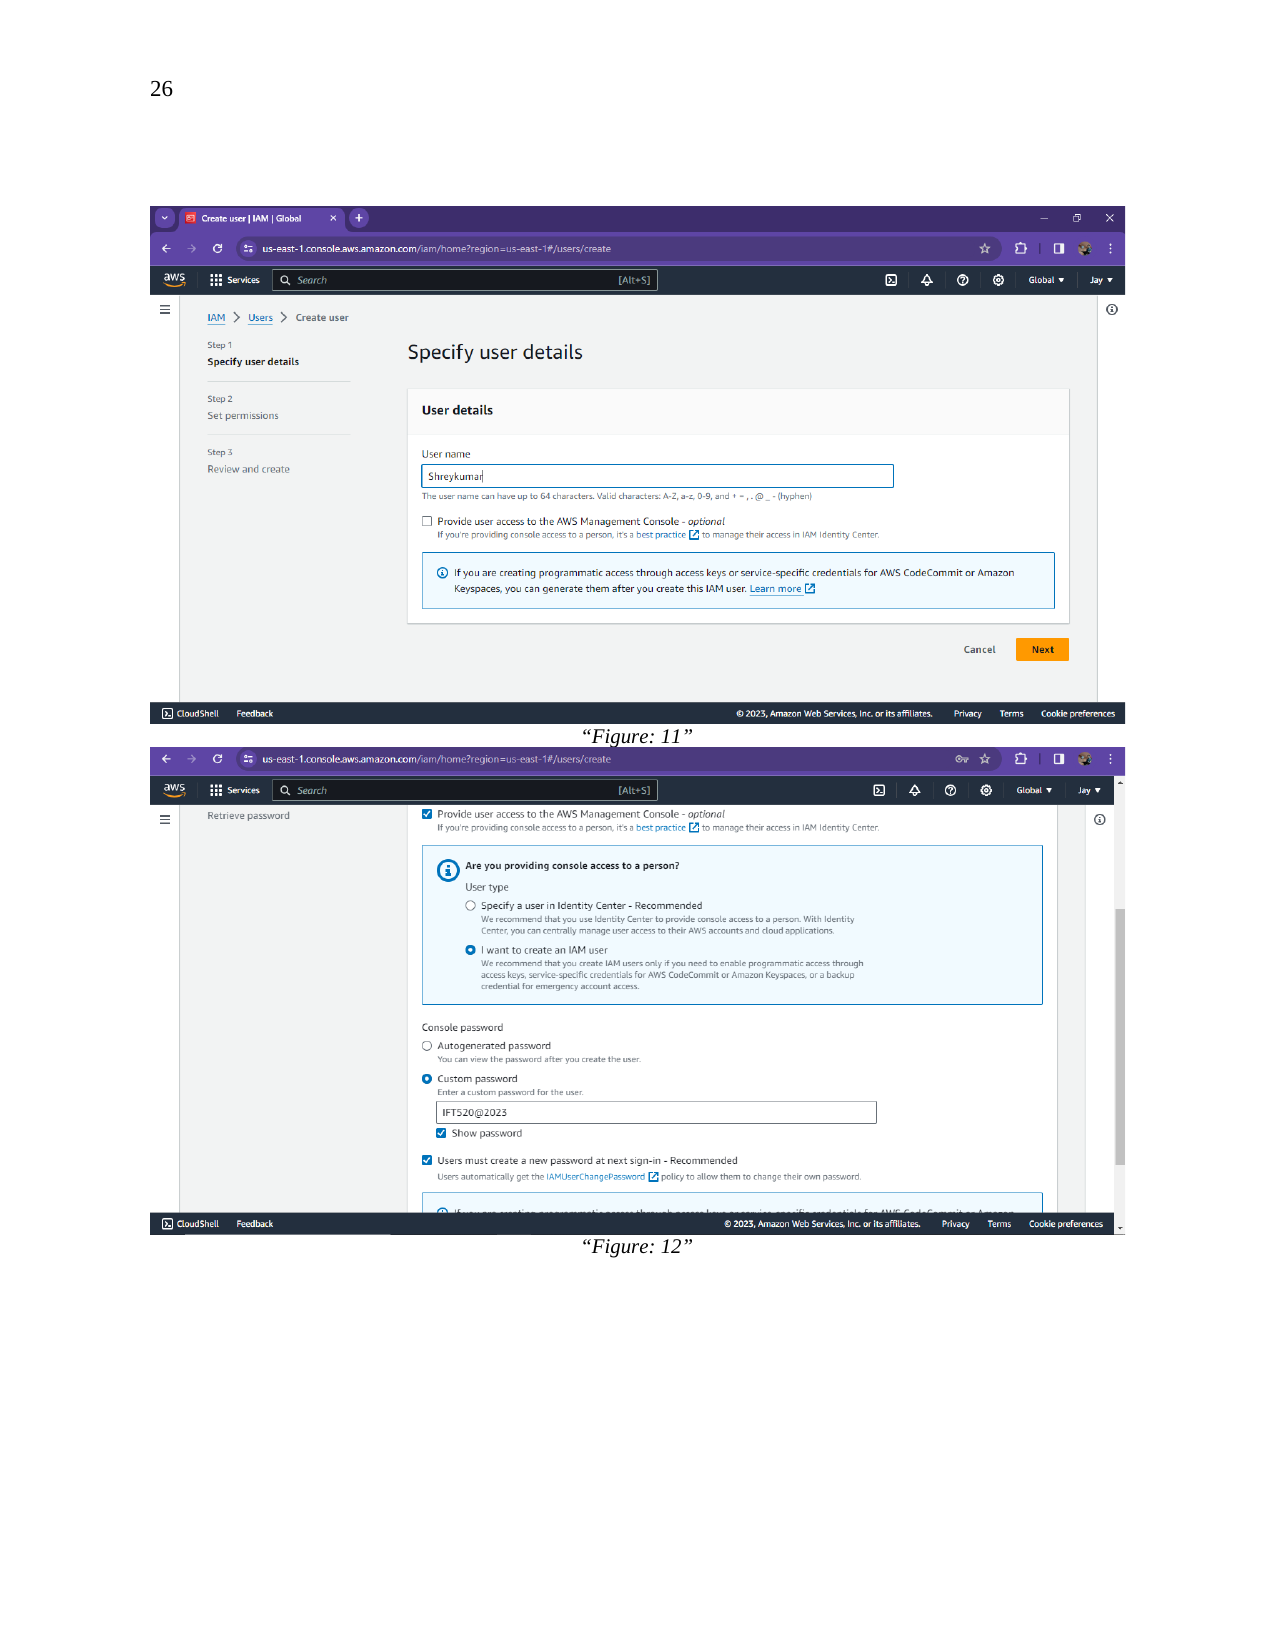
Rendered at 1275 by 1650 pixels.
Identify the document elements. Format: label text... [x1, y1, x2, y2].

picture [150, 206, 1125, 724]
text “Figure: 12” [150, 1235, 1125, 1258]
picture [150, 747, 1125, 1235]
text “Figure: 11” [150, 724, 1125, 747]
